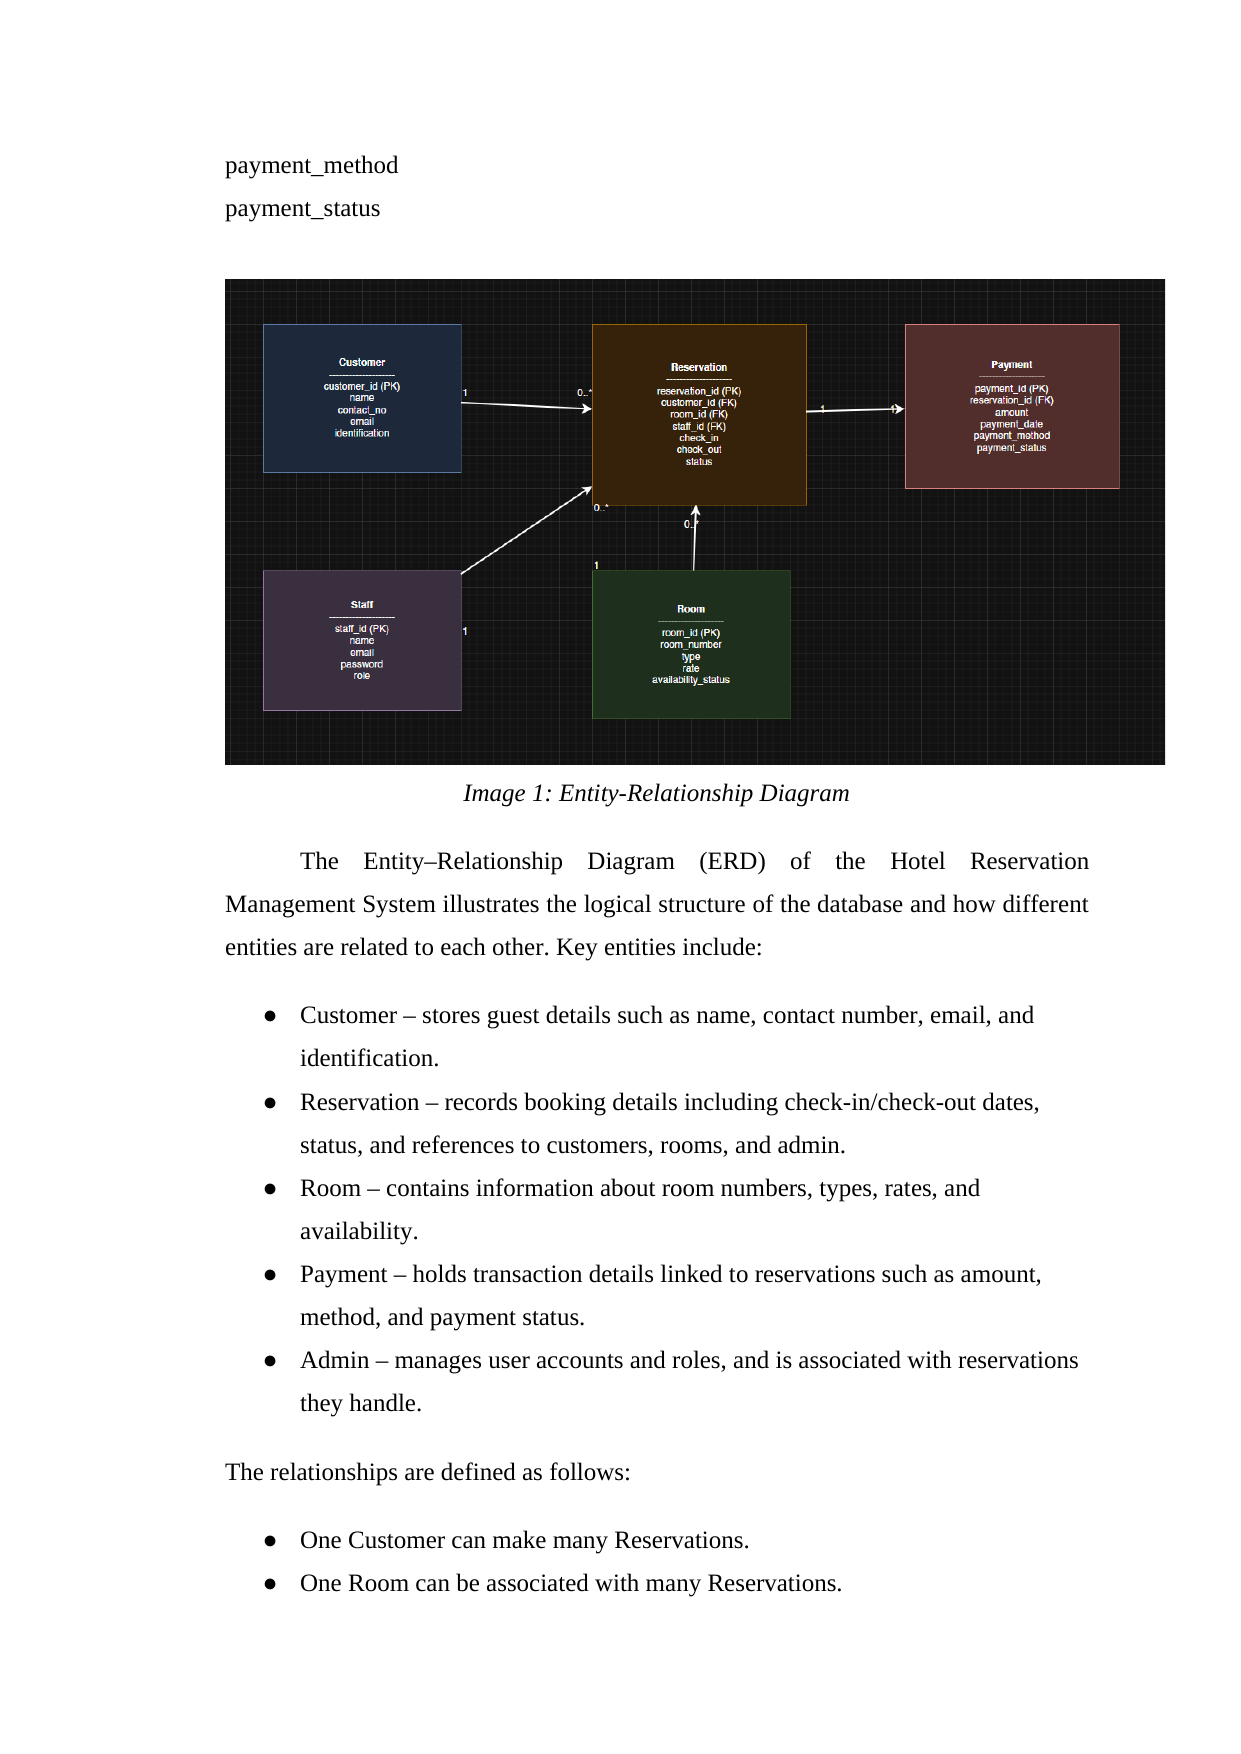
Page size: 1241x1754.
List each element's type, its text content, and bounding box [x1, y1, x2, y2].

list One Room can be associated with many Reservations. [262, 1568, 1090, 1597]
text The Entity–Relationship Diagram (ERD) of the Hotel Reservation Management System illustrates the logical structure of the database and how different entities are related to each other. Key entities include: [225, 846, 1090, 961]
list Room – contains information about room numbers, types, rates, and availability. [262, 1173, 1090, 1245]
text The relationships are defined as follows: [225, 1457, 1090, 1485]
text Image 1: Entity-Relationship Diagram [225, 778, 1090, 807]
text payment_status [225, 193, 1090, 222]
list One Customer can make many Reservations. [262, 1525, 1090, 1553]
picture [225, 279, 1166, 765]
list Reservation – records booking details including check-in/check-out dates, status, and references to customers, rooms, and admin. [262, 1087, 1090, 1158]
text payment_method [225, 150, 1090, 179]
list Customer – stores guest details such as name, contact number, email, and identification. [262, 1000, 1090, 1072]
list Payment – holds transaction details linked to reservations such as amount, method, and payment status. [262, 1259, 1090, 1331]
list Admin – manages user accounts and roles, and is associated with reservations they handle. [262, 1345, 1090, 1417]
